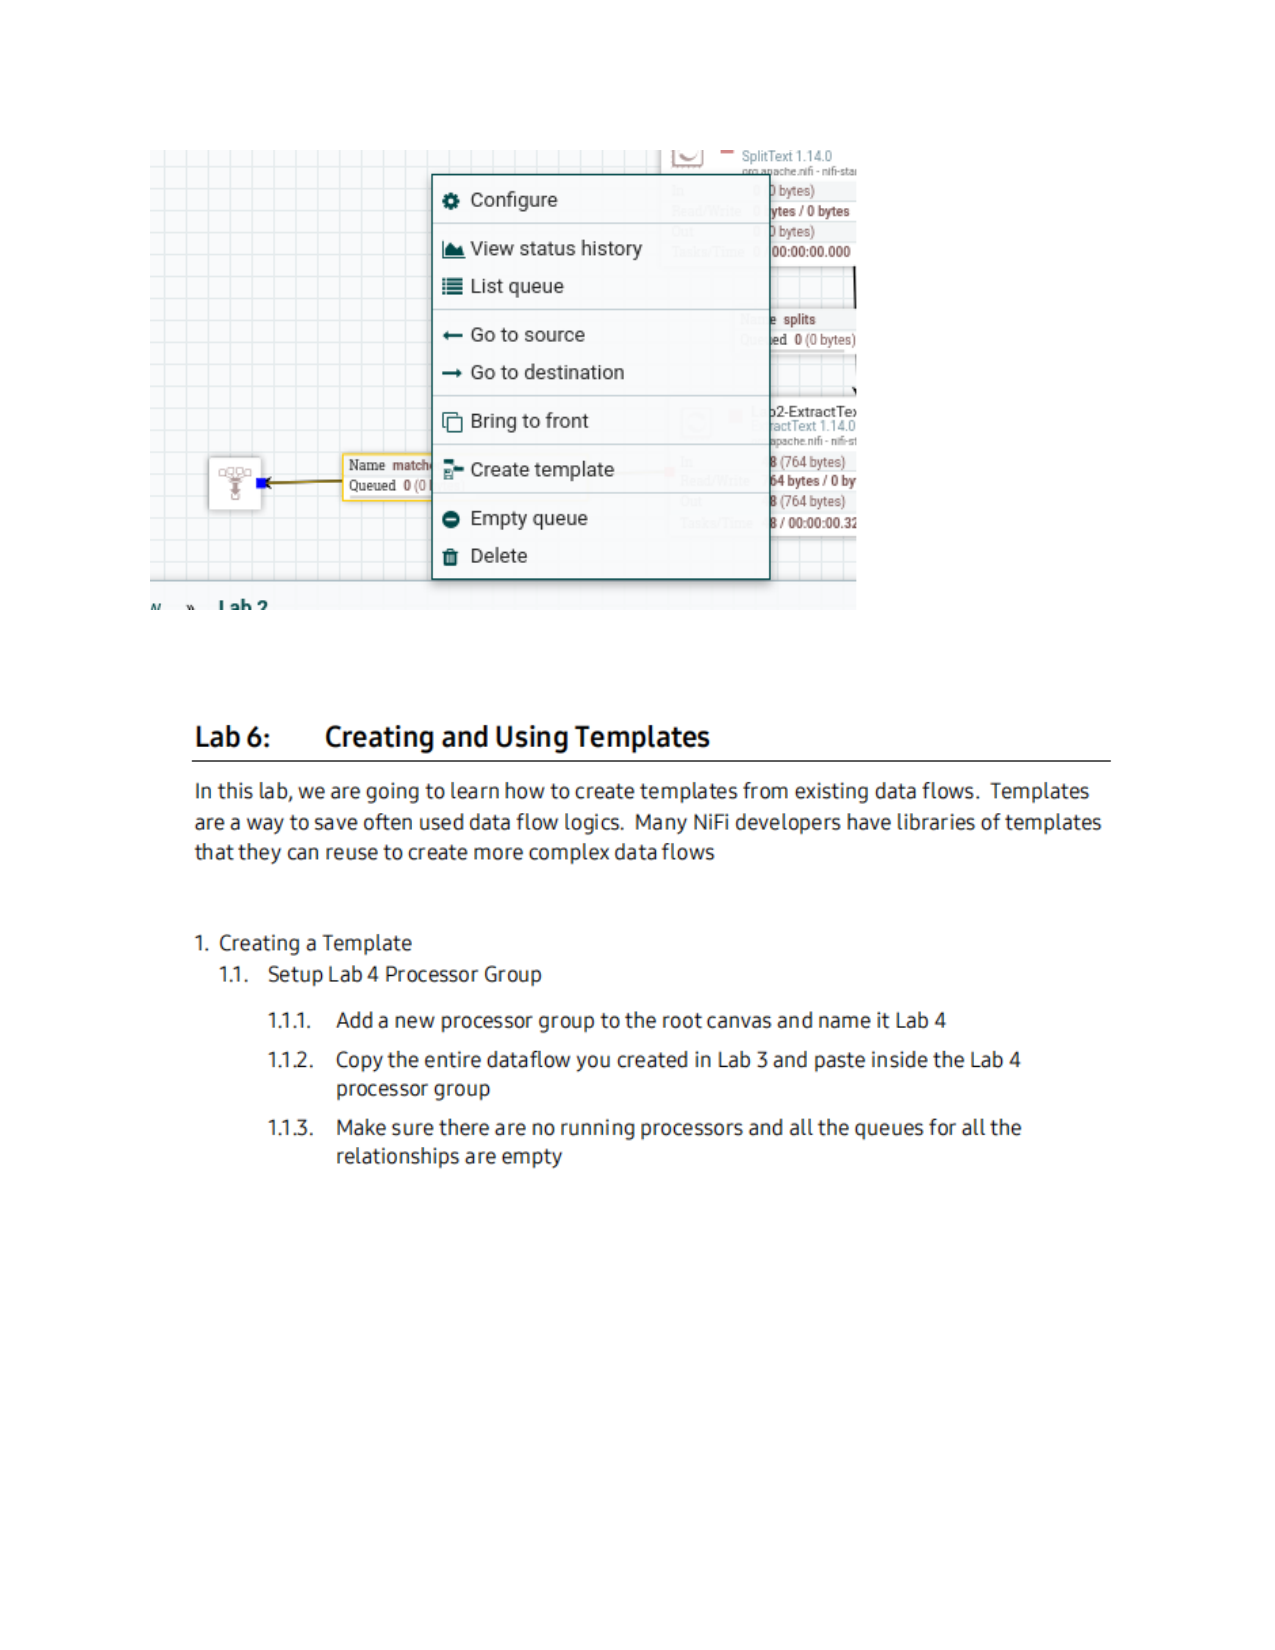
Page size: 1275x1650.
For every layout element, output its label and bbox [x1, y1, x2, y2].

picture [150, 675, 1125, 1184]
picture [150, 150, 857, 610]
